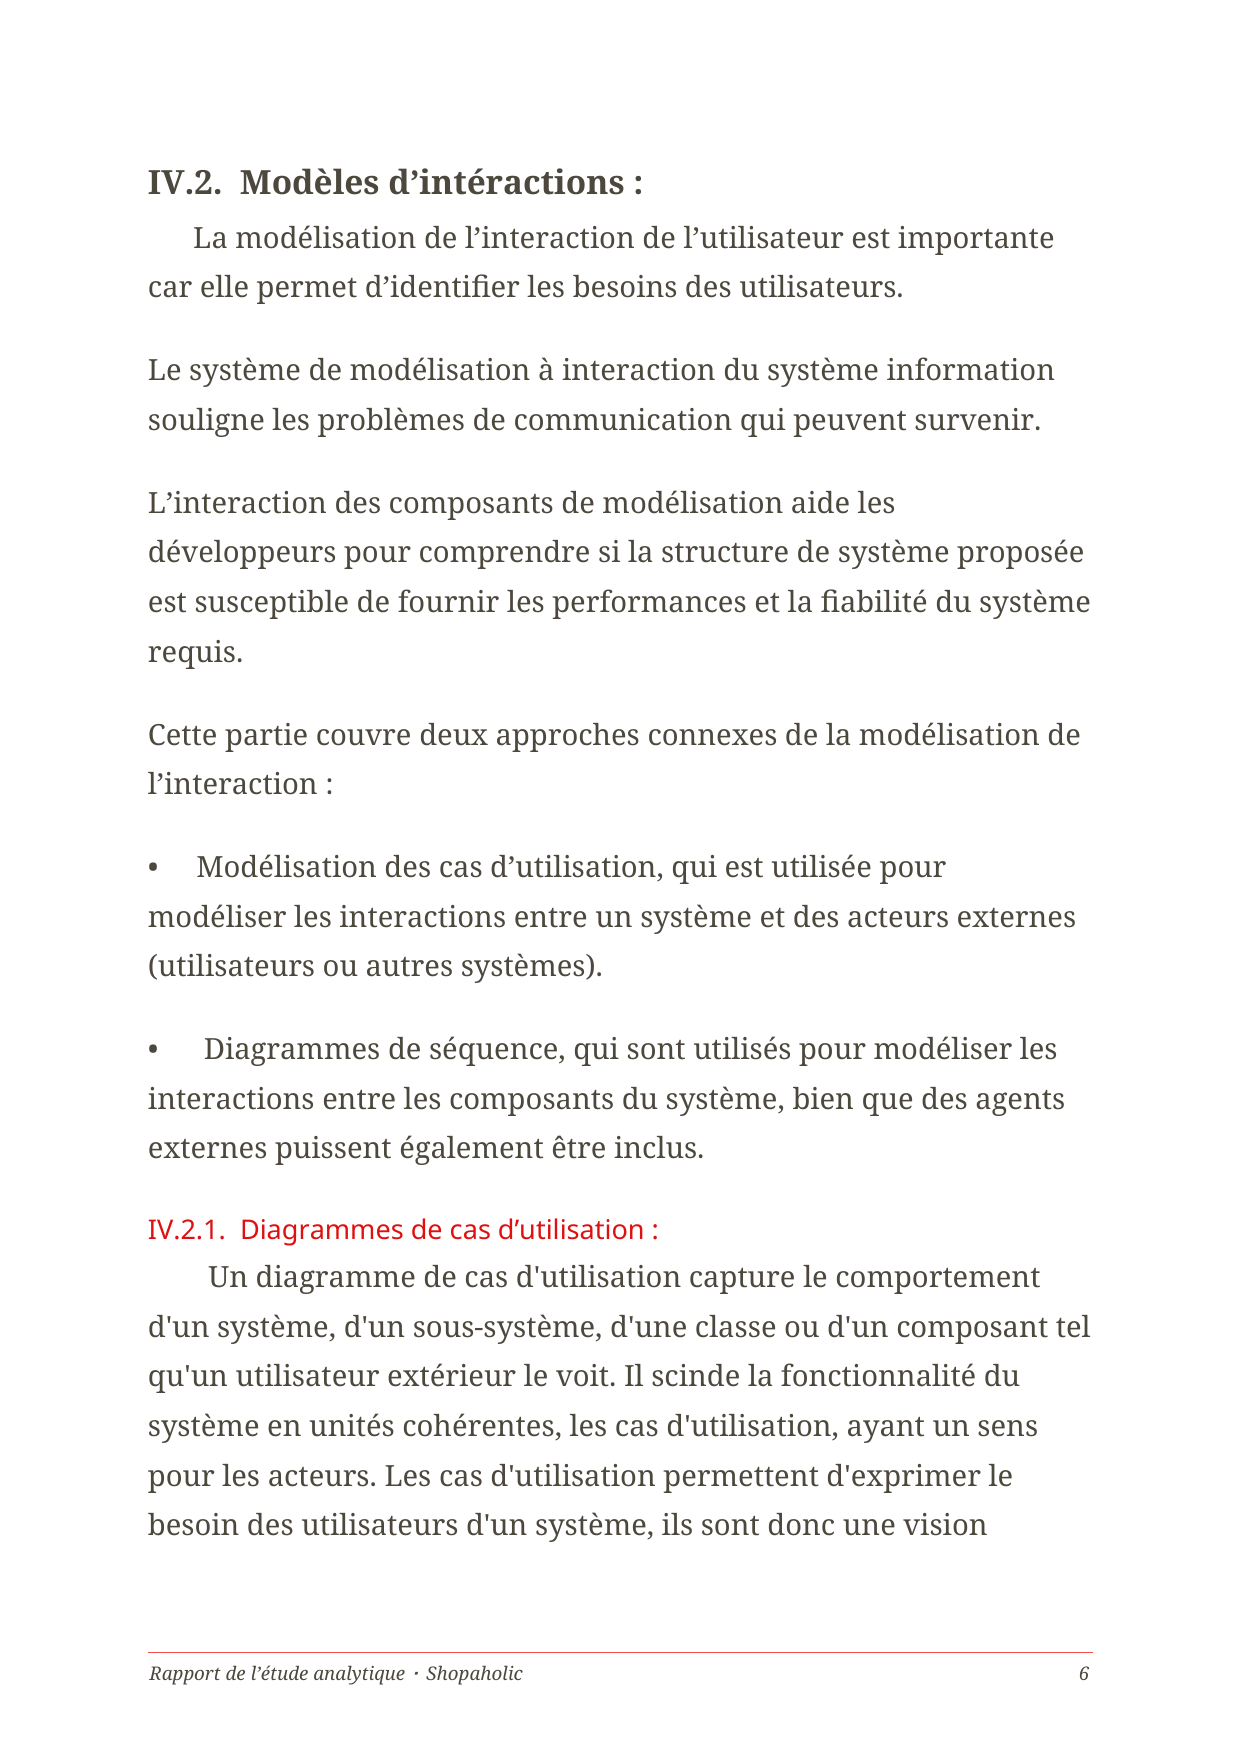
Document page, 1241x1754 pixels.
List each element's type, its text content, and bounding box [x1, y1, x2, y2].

text L’interaction des composants de modélisation aide les développeurs pour comprendre si la structure de système proposée est susceptible de fournir les performances et la fiabilité du système requis. [148, 482, 1092, 671]
subtitle IV.2. Modèles d’intéractions : [148, 159, 1092, 204]
text Le système de modélisation à interaction du système information souligne les problèmes de communication qui peuvent survenir. [148, 349, 1092, 439]
text La modélisation de l’interaction de l’utilisateur est importante car elle permet d’identifier les besoins des utilisateurs. [148, 217, 1092, 306]
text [148, 1256, 1092, 1544]
subtitle IV.2.1. Diagrammes de cas d’utilisation : [148, 1210, 1092, 1247]
text Cette partie couvre deux approches connexes de la modélisation de l’interaction : [148, 714, 1092, 803]
text • Modélisation des cas d’utilisation, qui est utilisée pour modéliser les interactions entre un système et des acteurs externes (utilisateurs ou autres systèmes). [148, 846, 1092, 985]
text • Diagrammes de séquence, qui sont utilisés pour modéliser les interactions entre les composants du système, bien que des agents externes puissent également être inclus. [148, 1028, 1092, 1167]
